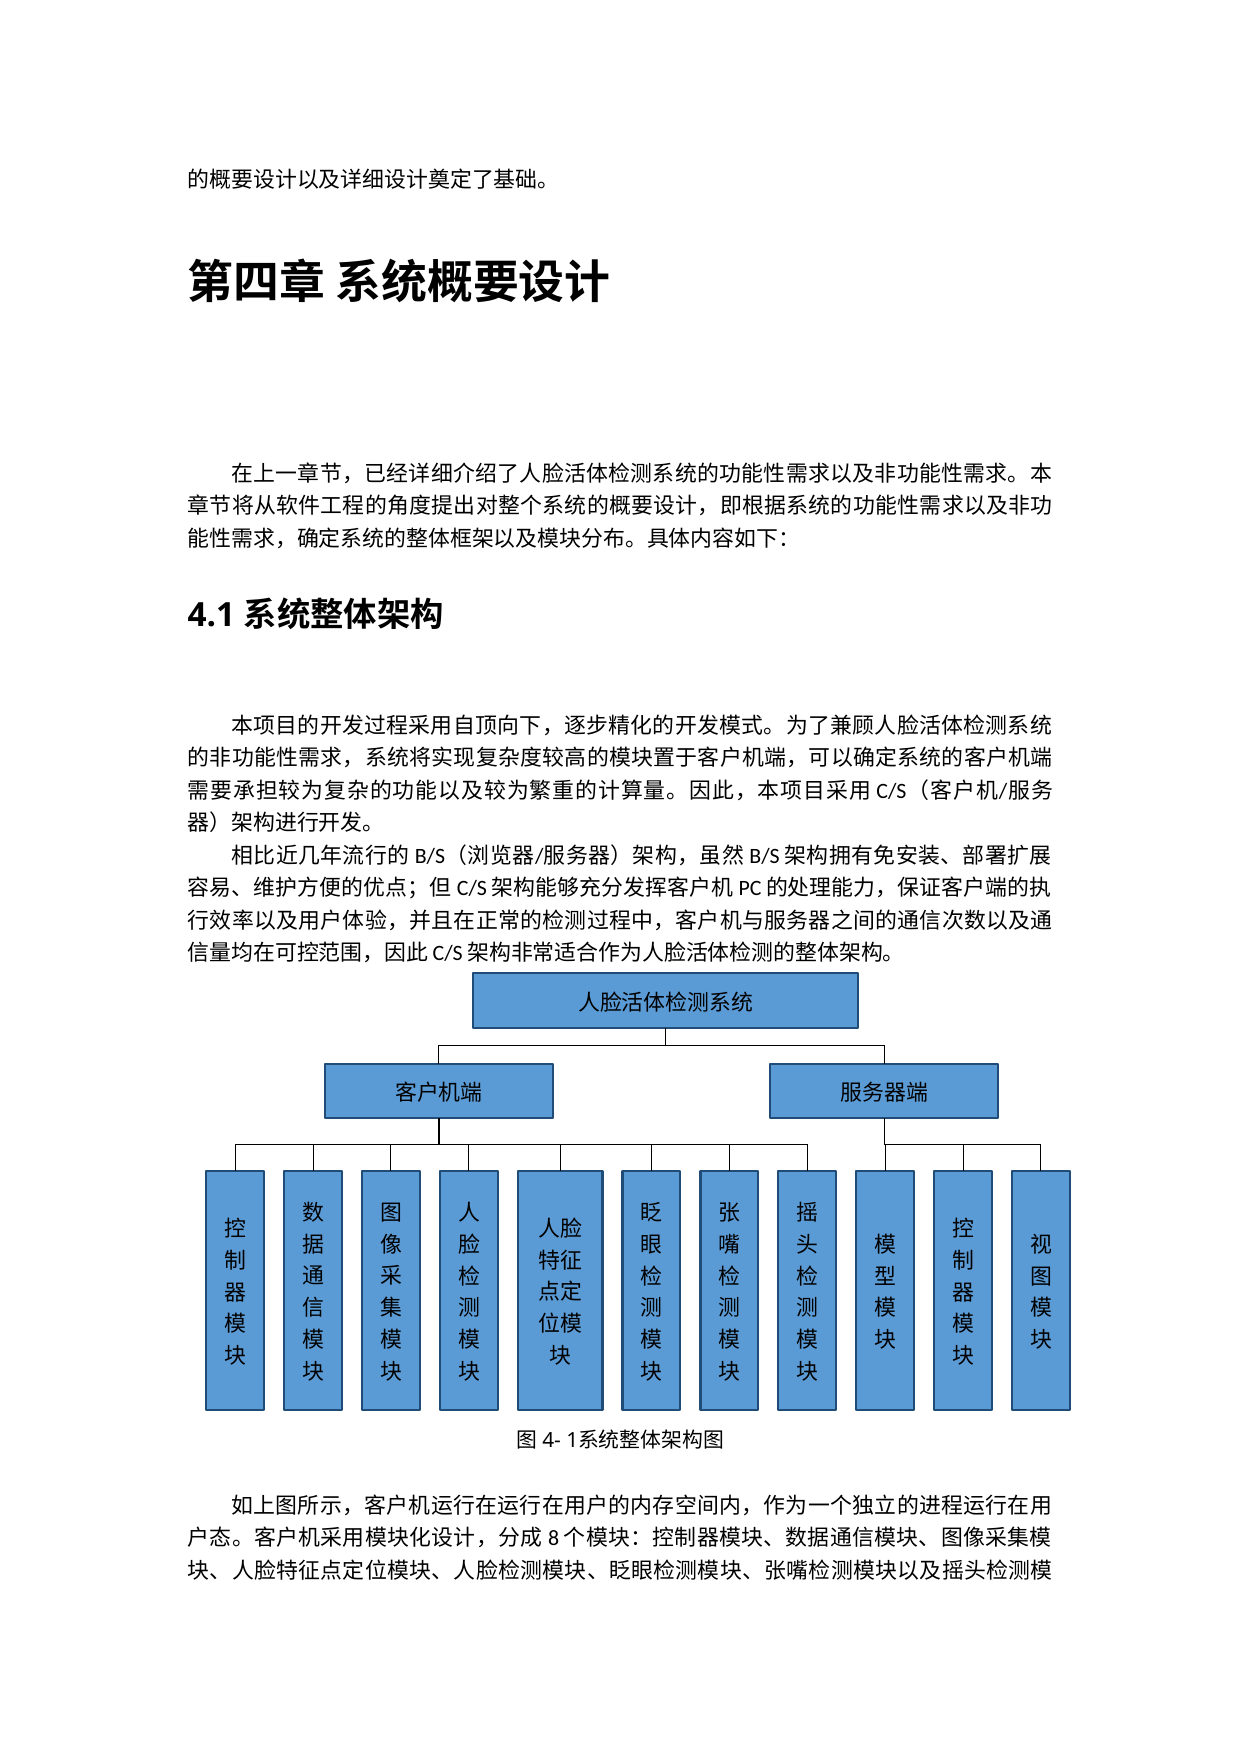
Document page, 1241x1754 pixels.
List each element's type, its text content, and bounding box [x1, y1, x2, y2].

text 相比近几年流行的B/S（浏览器/服务器）架构，虽然B/S架构拥有免安装、部署扩展容易、维护方便的优点；但C/S架构能够充分发挥客户机PC的处理能力，保证客户端的执行效率以及用户体验，并且在正常的检测过程中，客户机与服务器之间的通信次数以及通信量均在可控范围，因此C/S架构非常适合作为人脸活体检测的整体架构。 [187, 837, 1053, 967]
subtitle 4.1 系统整体架构 [187, 580, 1053, 645]
text 本项目的开发过程采用自顶向下，逐步精化的开发模式。为了兼顾人脸活体检测系统的非功能性需求，系统将实现复杂度较高的模块置于客户机端，可以确定系统的客户机端需要承担较为复杂的功能以及较为繁重的计算量。因此，本项目采用C/S（客户机/服务器）架构进行开发。 [187, 707, 1053, 837]
subtitle 第四章 系统概要设计 [187, 230, 1053, 327]
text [187, 162, 1053, 194]
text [187, 1487, 1053, 1585]
text 在上一章节，已经详细介绍了人脸活体检测系统的功能性需求以及非功能性需求。本章节将从软件工程的角度提出对整个系统的概要设计，即根据系统的功能性需求以及非功能性需求，确定系统的整体框架以及模块分布。具体内容如下： [187, 455, 1053, 553]
text 图 4- 1系统整体架构图 [187, 1422, 1053, 1455]
